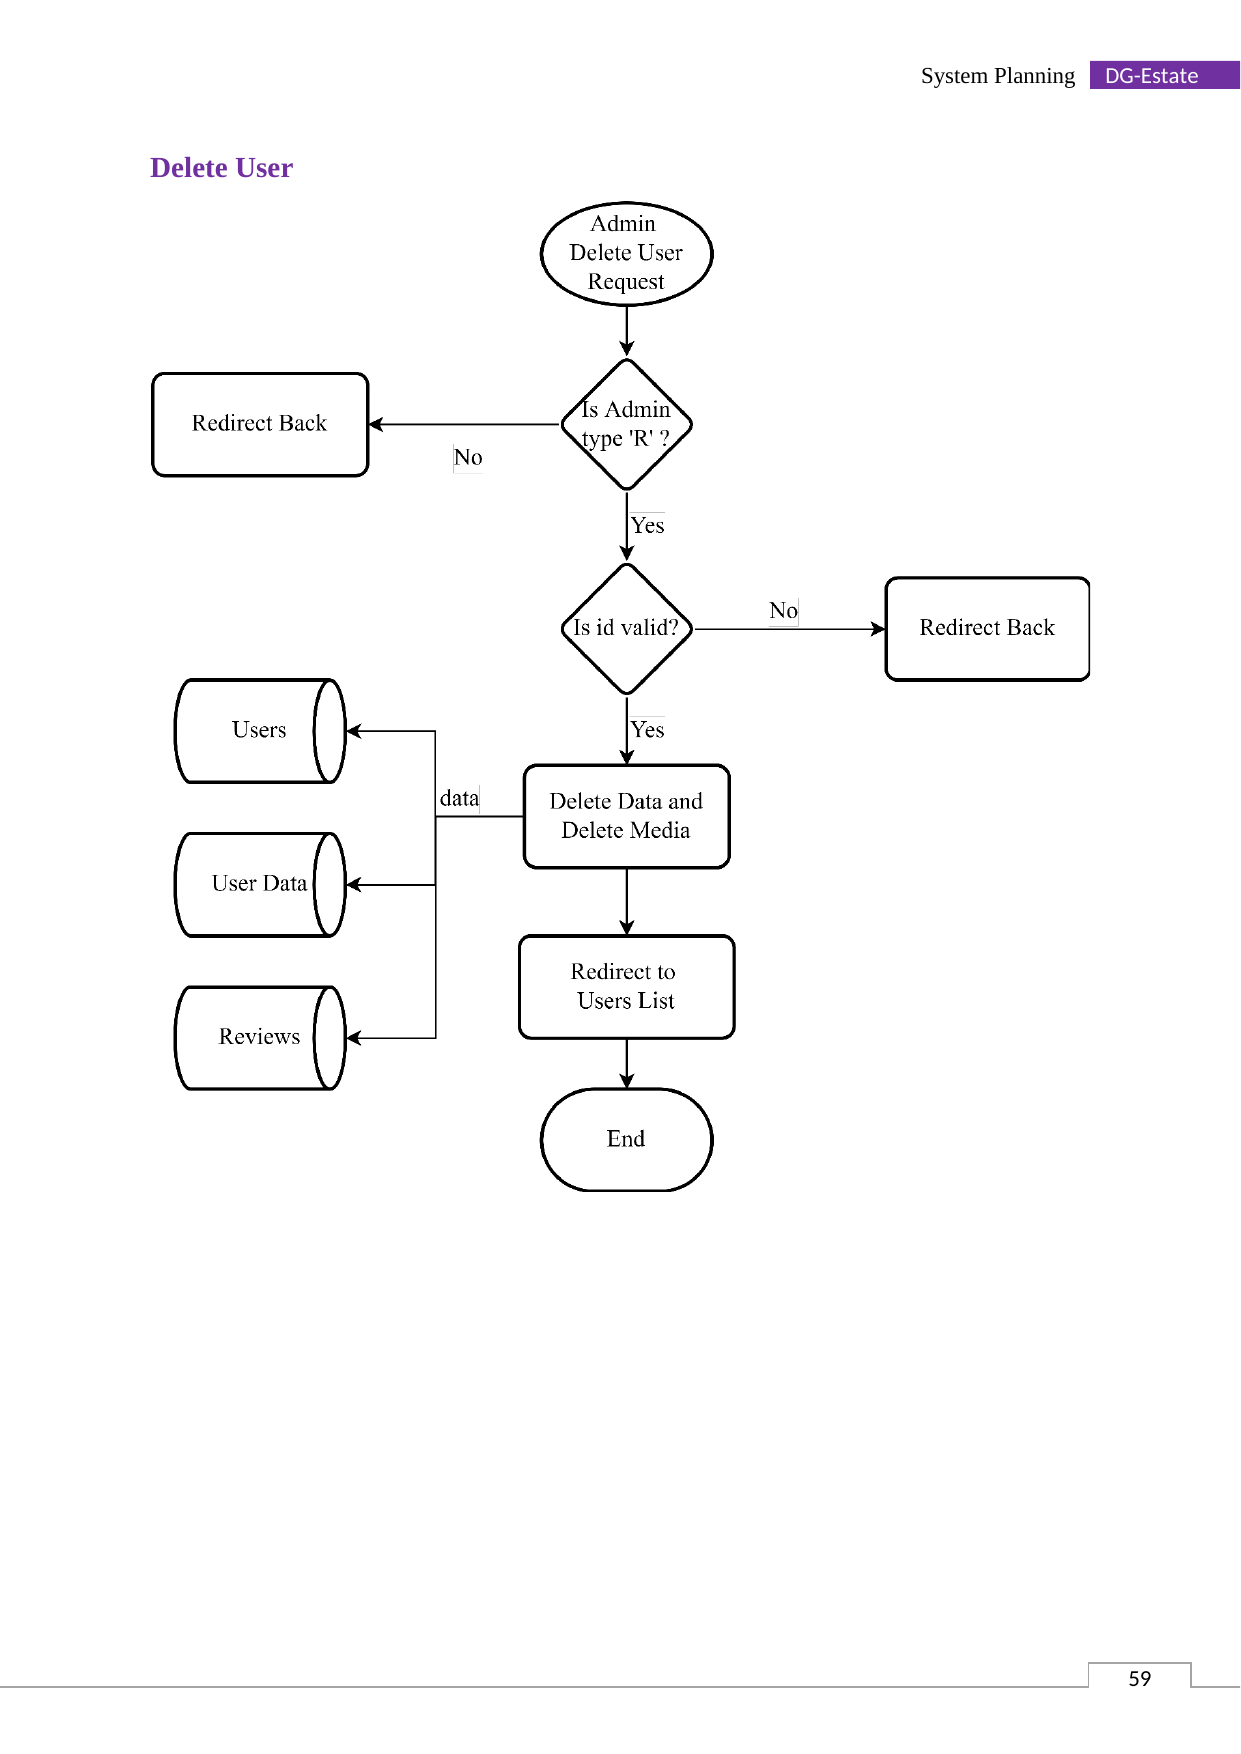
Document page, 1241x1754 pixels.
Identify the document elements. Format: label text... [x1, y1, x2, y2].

title Delete User [150, 150, 1090, 183]
picture [150, 200, 1091, 1192]
